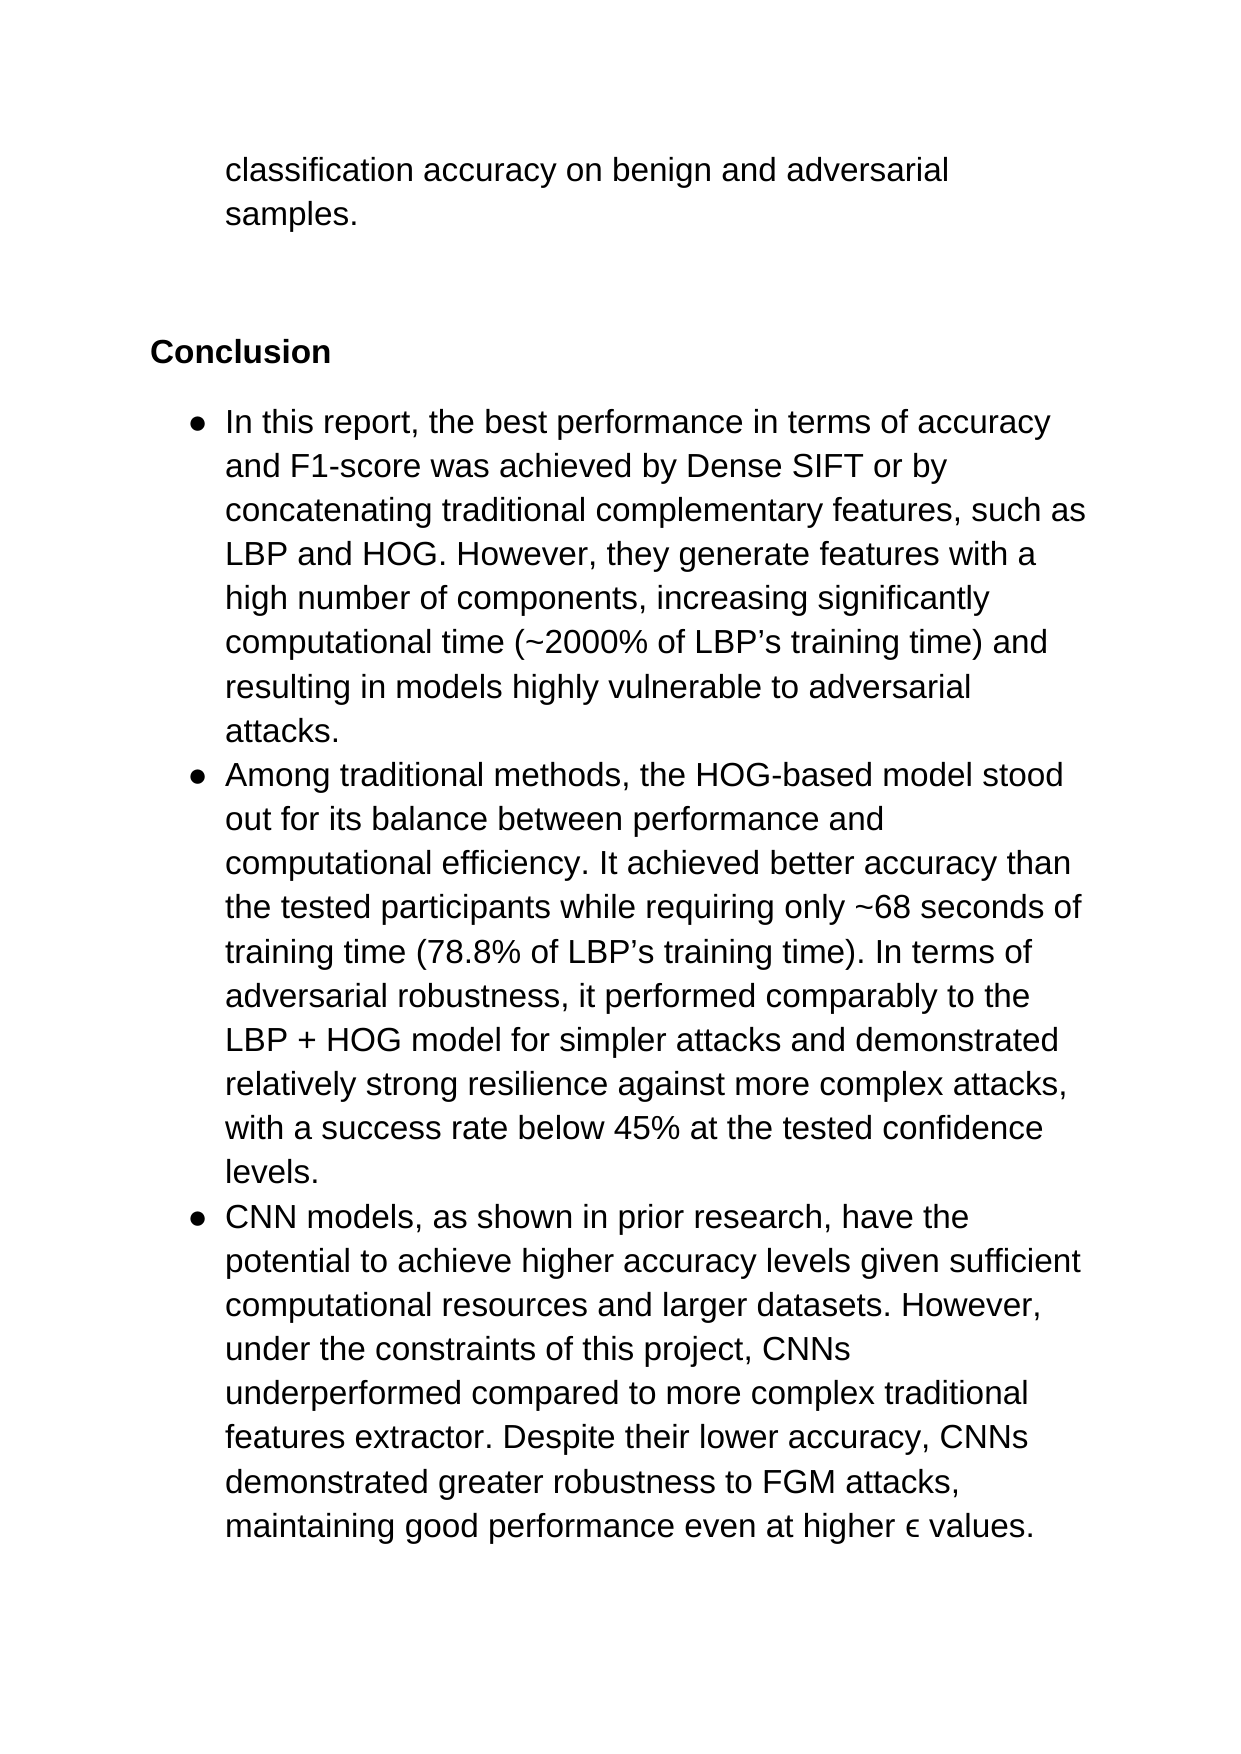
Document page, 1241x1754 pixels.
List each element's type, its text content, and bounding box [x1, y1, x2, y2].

list In this report, the best performance in terms of accuracy and F1-score was achieved by Dense SIFT or by concatenating traditional complementary features, such as LBP and HOG. However, they generate features with a high number of components, increasing significantly computational time (~2000% of LBP’s training time) and resulting in models highly vulnerable to adversarial attacks. [187, 402, 1090, 749]
list Among traditional methods, the HOG-based model stood out for its balance between performance and computational efficiency. It achieved better accuracy than the tested participants while requiring only ~68 seconds of training time (78.8% of LBP’s training time). In terms of adversarial robustness, it performed comparably to the LBP + HOG model for simpler attacks and demonstrated relatively strong resilience against more complex attacks, with a success rate below 45% at the tested confidence levels. [187, 755, 1090, 1191]
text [225, 150, 1090, 233]
list CNN models, as shown in prior research, have the potential to achieve higher accuracy levels given sufficient computational resources and larger datasets. However, under the constraints of this project, CNNs underperformed compared to more complex traditional features extractor. Despite their lower accuracy, CNNs demonstrated greater robustness to FGM attacks, maintaining good performance even at higher ϵ values. [187, 1197, 1090, 1544]
text Conclusion [150, 332, 1090, 371]
